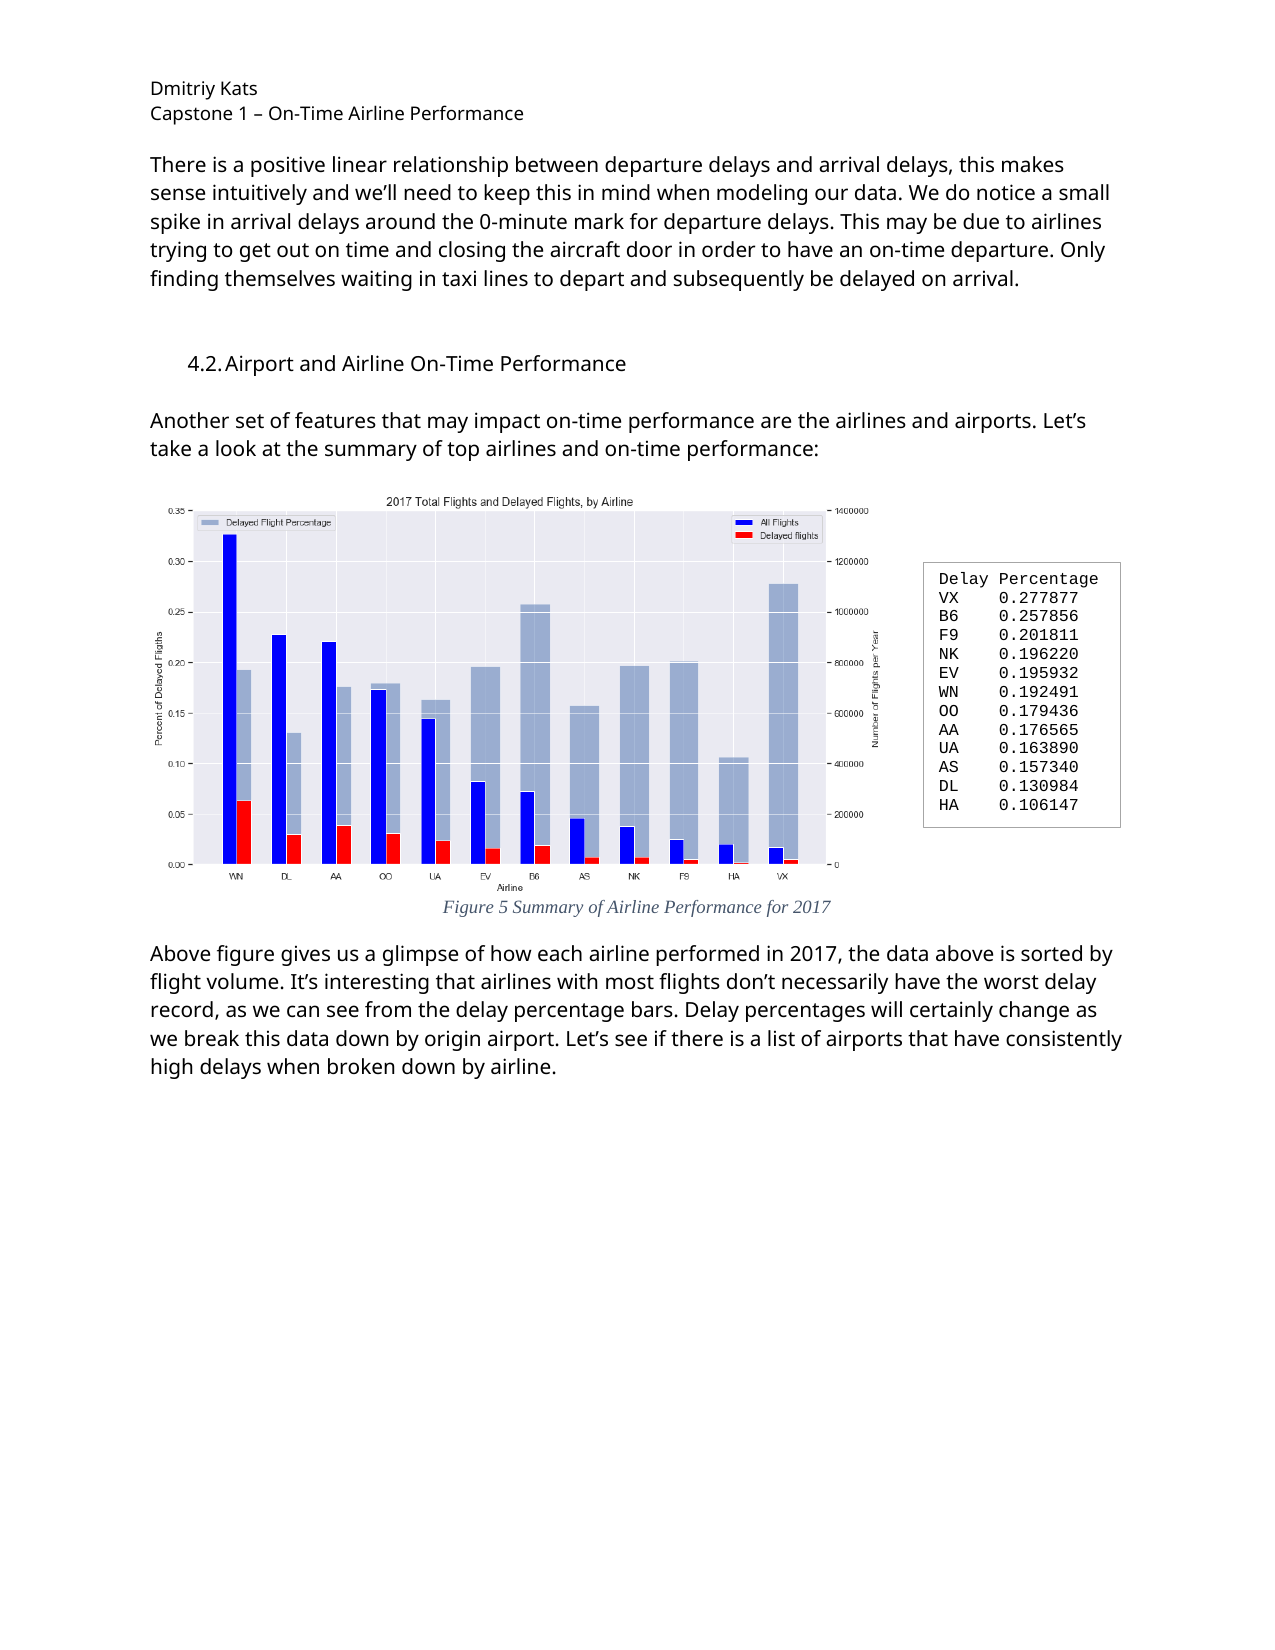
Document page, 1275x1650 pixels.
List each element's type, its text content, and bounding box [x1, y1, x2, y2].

list Airport and Airline On-Time Performance [187, 349, 1125, 377]
text Another set of features that may impact on-time performance are the airlines and airports. Let’s take a look at the summary of top airlines and on-time performance: [150, 406, 1125, 463]
text There is a positive linear relationship between departure delays and arrival delays, this makes sense intuitively and we’ll need to keep this in mind when modeling our data. We do notice a small spike in arrival delays around the 0-minute mark for departure delays. This may be due to airlines trying to get out on time and closing the aircraft door in order to have an on-time departure. Only finding themselves waiting in taxi lines to depart and subsequently be delayed on arrival. [150, 150, 1125, 292]
picture [150, 491, 886, 897]
text Above figure gives us a glimpse of how each airline performed in 2017, the data above is sorted by flight volume. It’s interesting that airlines with most flights don’t necessarily have the worst delay record, as we can see from the delay percentage bars. Delay percentages will certainly change as we break this data down by origin airport. Let’s see if there is a list of airports that have consistently high delays when broken down by airline. [150, 939, 1125, 1081]
